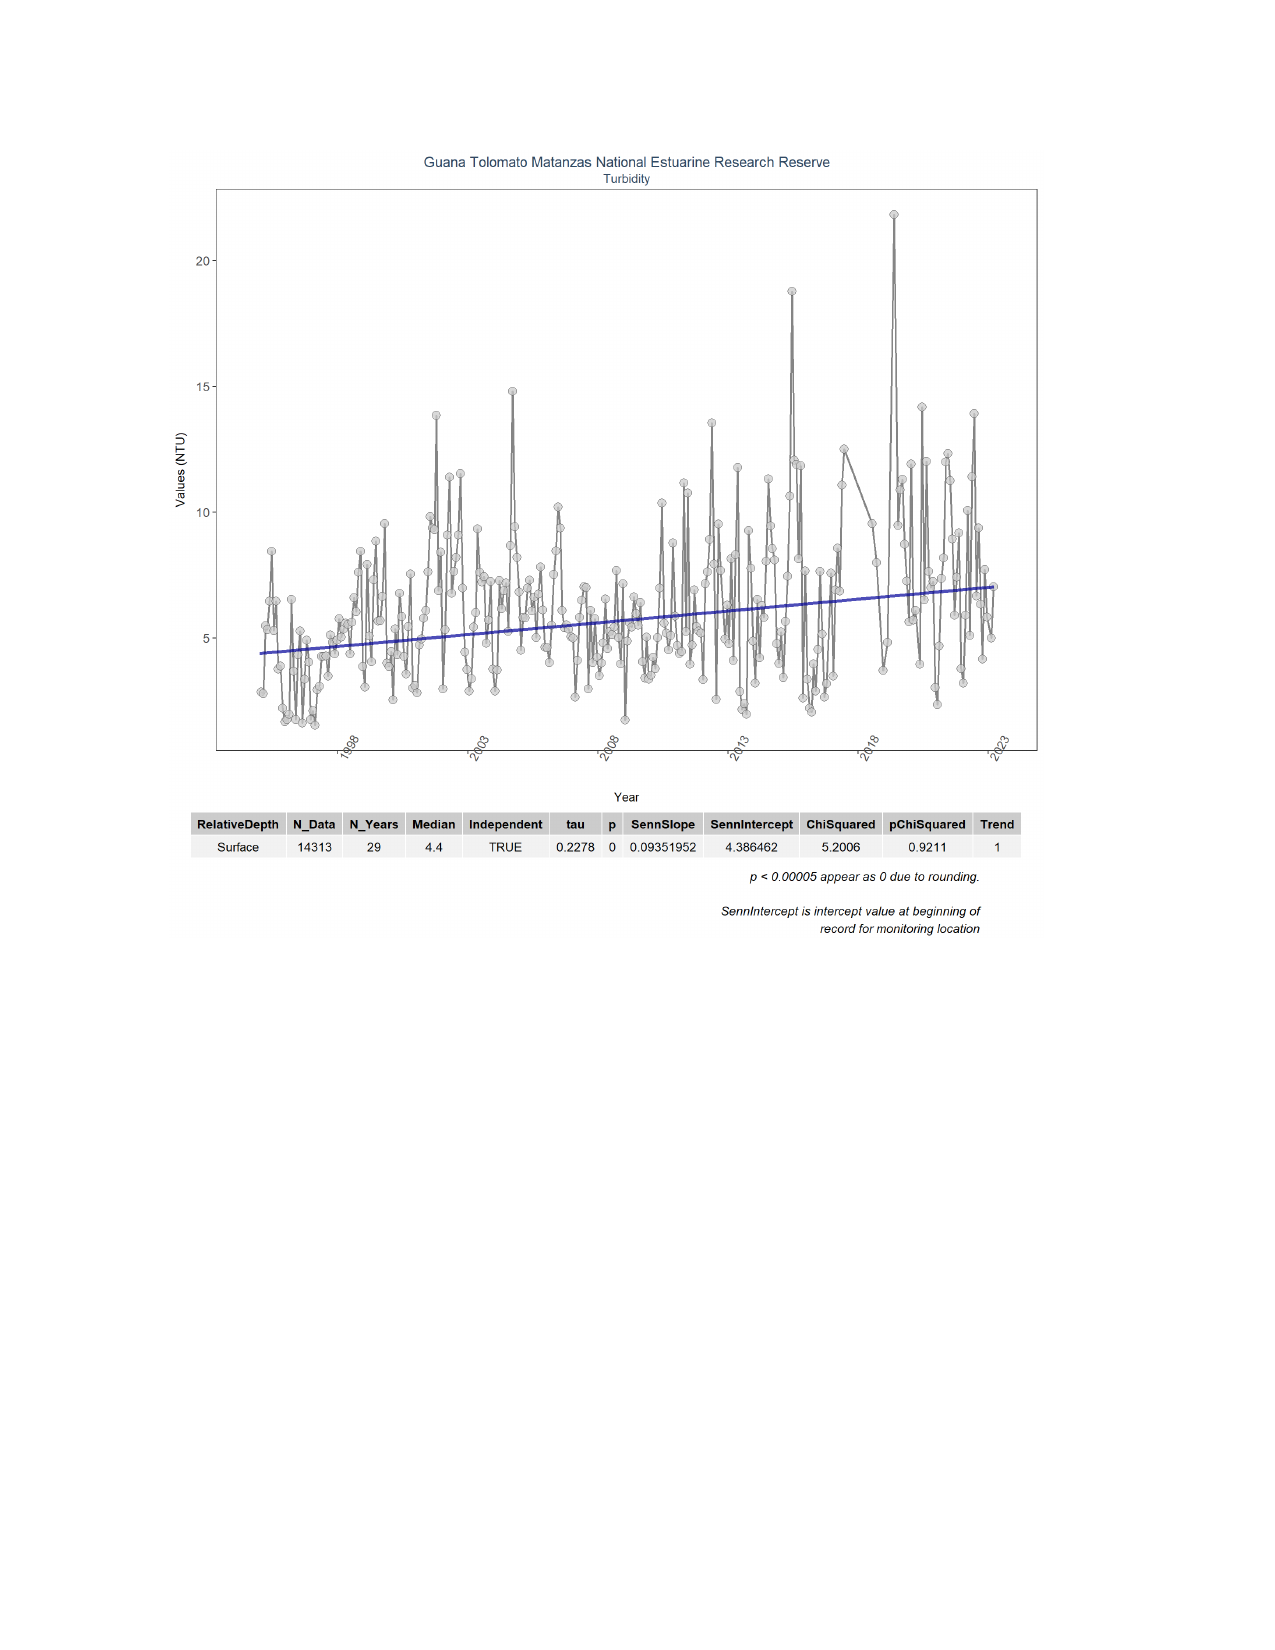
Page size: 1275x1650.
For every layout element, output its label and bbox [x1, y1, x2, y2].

picture [168, 150, 1044, 938]
